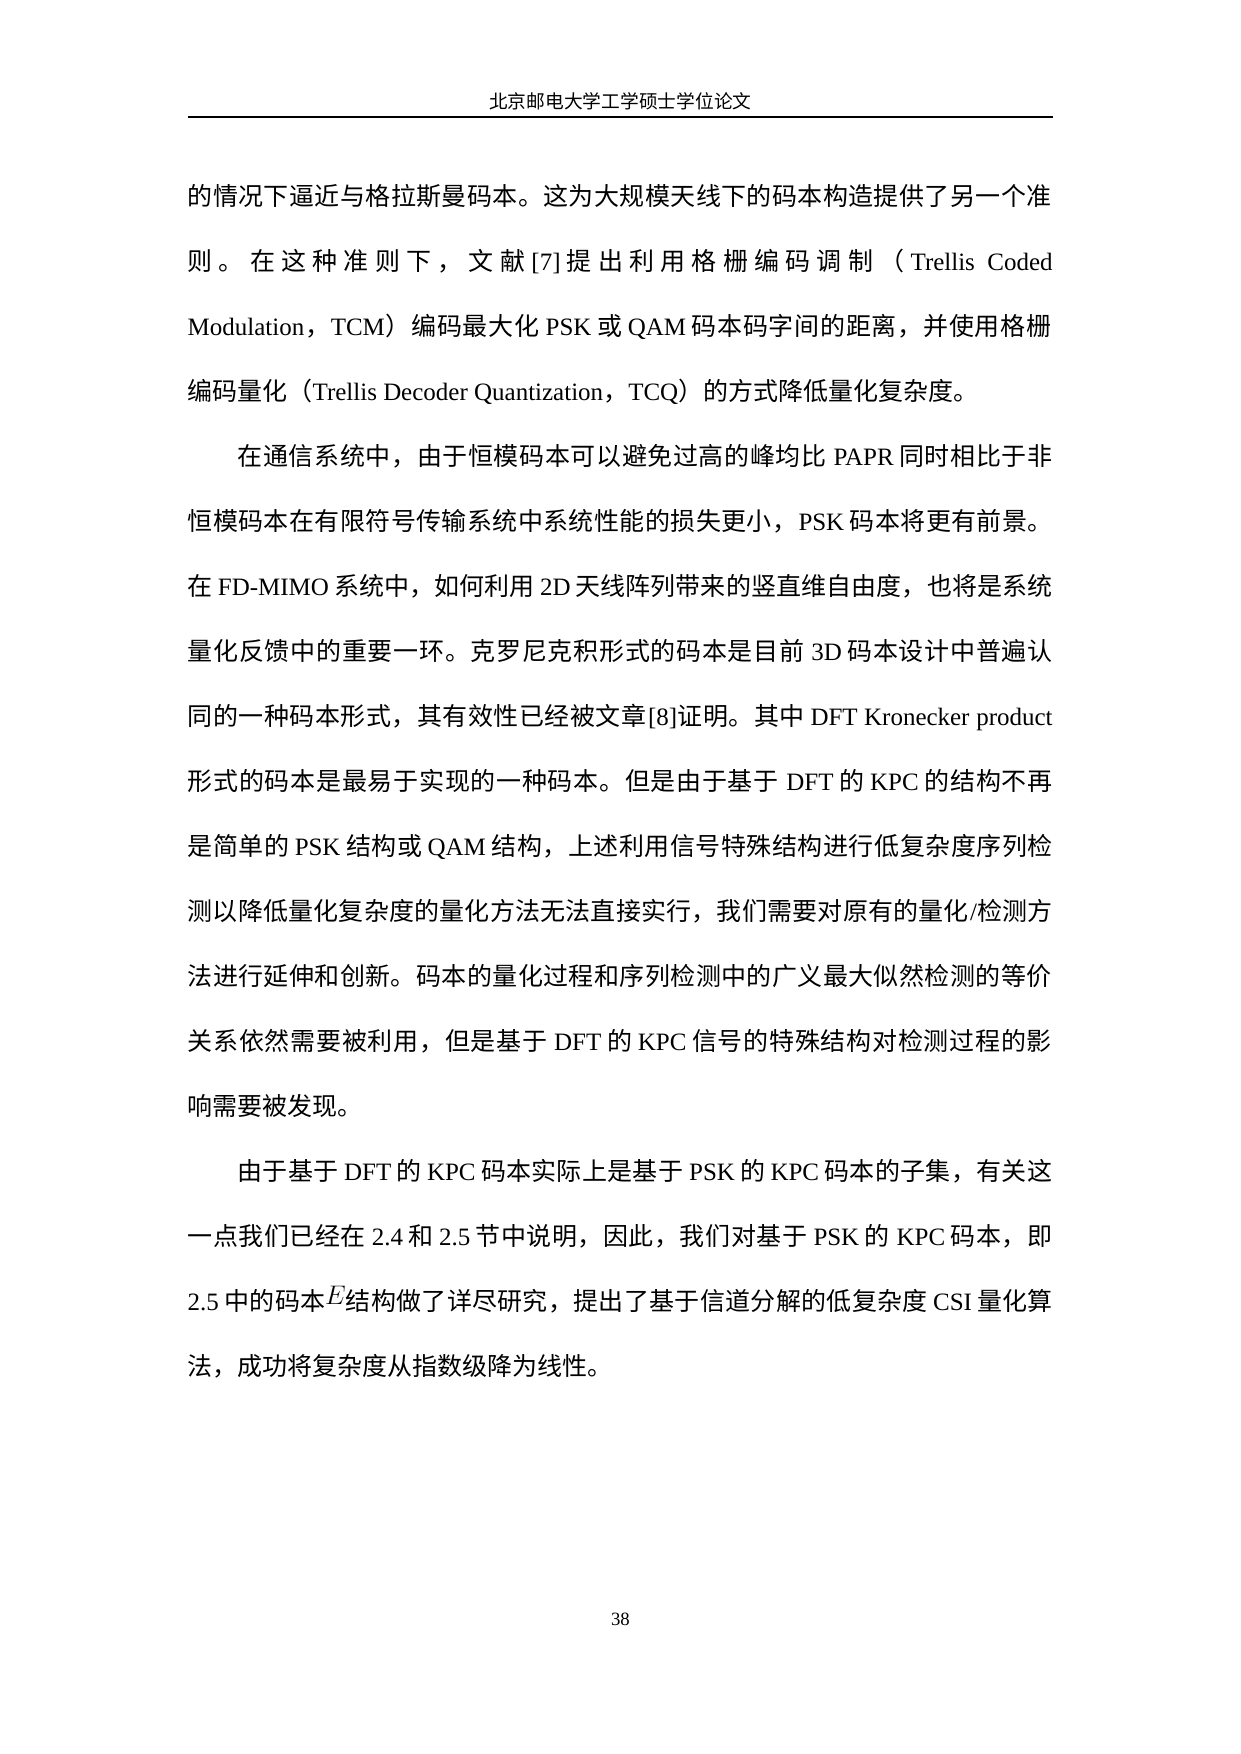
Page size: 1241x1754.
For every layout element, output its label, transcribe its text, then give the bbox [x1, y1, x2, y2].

text 在通信系统中，由于恒模码本可以避免过高的峰均比PAPR同时相比于非恒模码本在有限符号传输系统中系统性能的损失更小，PSK码本将更有前景。在FD-MIMO系统中，如何利用2D天线阵列带来的竖直维自由度，也将是系统量化反馈中的重要一环。克罗尼克积形式的码本是目前3D码本设计中普遍认同的一种码本形式，其有效性已经被文章[8]证明。其中DFT Kronecker product形式的码本是最易于实现的一种码本。但是由于基于DFT的KPC的结构不再是简单的PSK结构或QAM结构，上述利用信号特殊结构进行低复杂度序列检测以降低量化复杂度的量化方法无法直接实行，我们需要对原有的量化/检测方法进行延伸和创新。码本的量化过程和序列检测中的广义最大似然检测的等价关系依然需要被利用，但是基于DFT的KPC信号的特殊结构对检测过程的影响需要被发现。 [187, 422, 1053, 1137]
text 由于基于DFT的KPC码本实际上是基于PSK的KPC码本的子集，有关这一点我们已经在2.4和2.5节中说明，因此，我们对基于PSK的 KPC码本，即2.5中的码本结构做了详尽研究，提出了基于信道分解的低复杂度CSI量化算法，成功将复杂度从指数级降为线性。 [187, 1137, 1053, 1397]
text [187, 162, 1053, 422]
